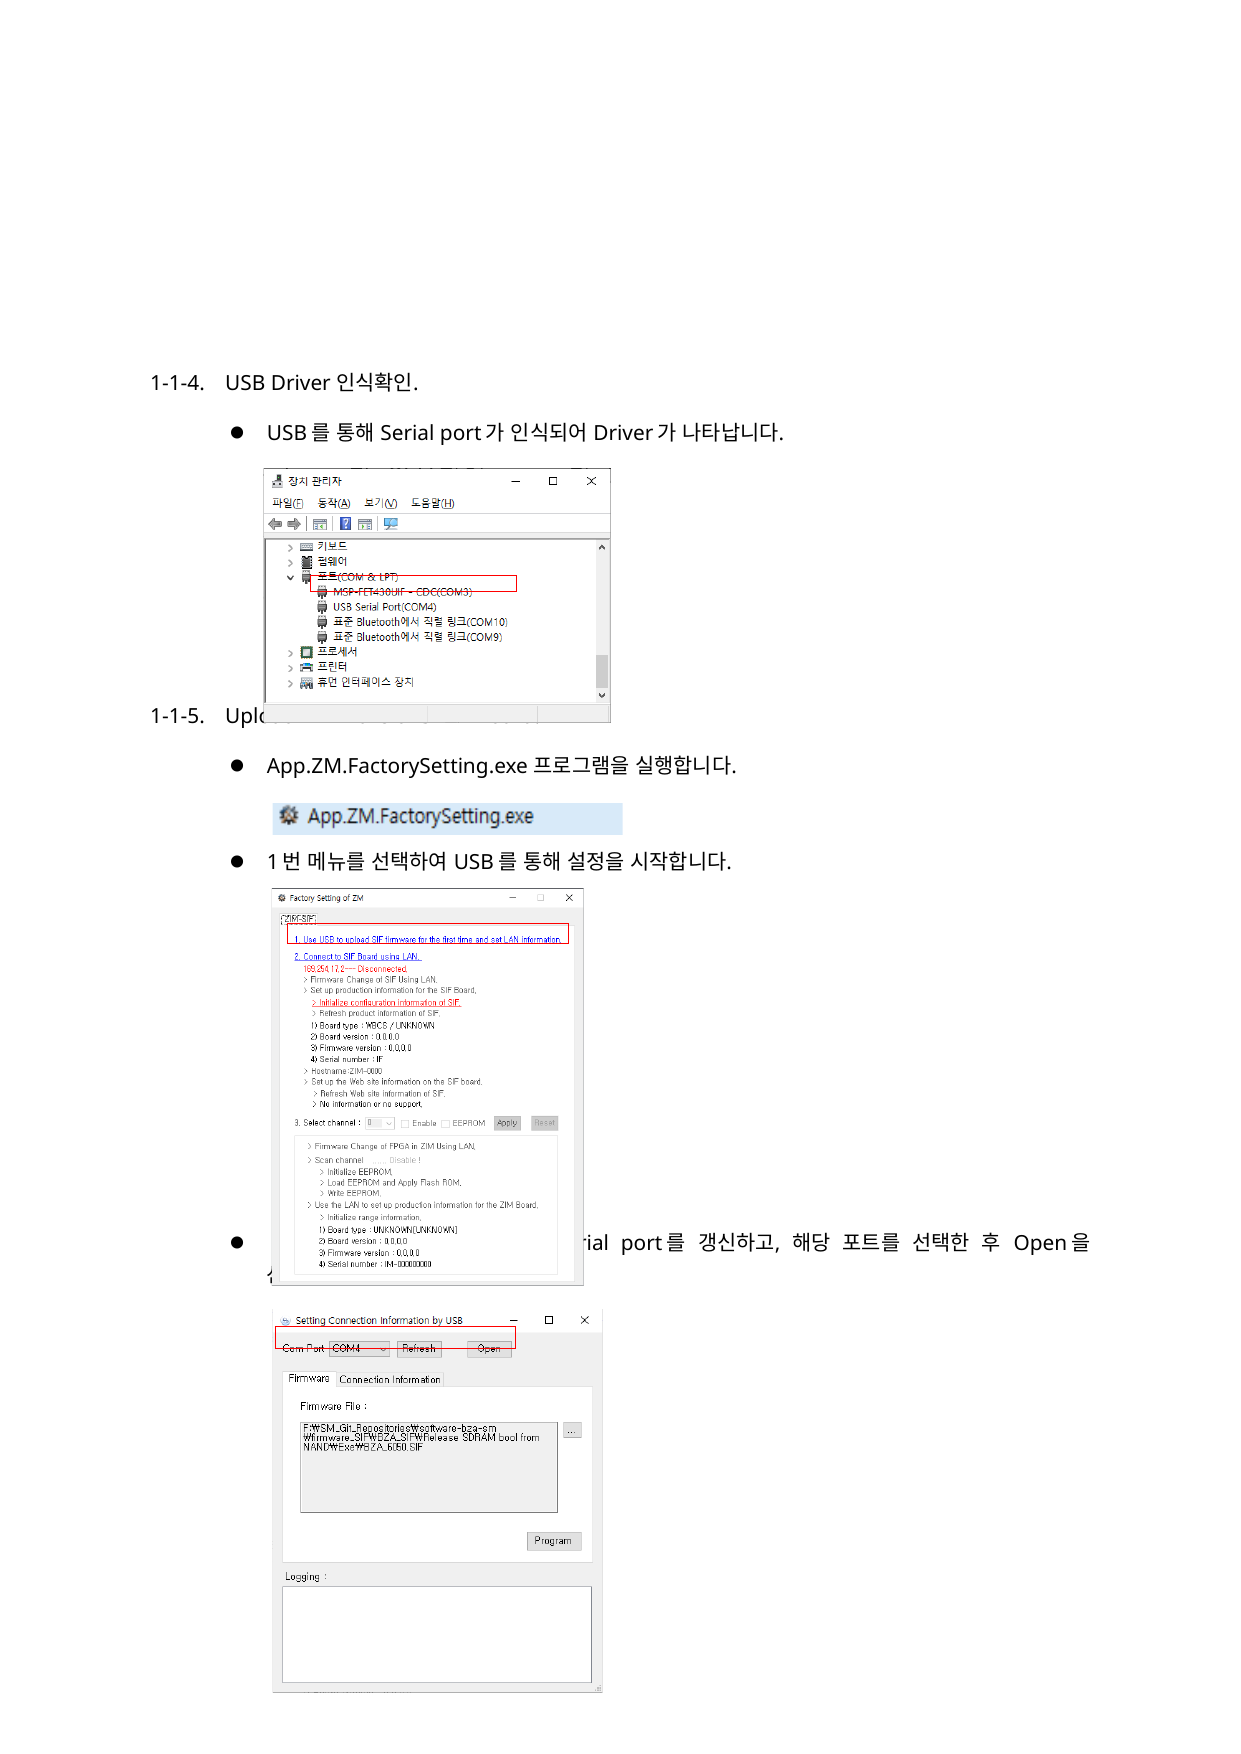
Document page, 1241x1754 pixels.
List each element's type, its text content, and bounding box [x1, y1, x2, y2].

list App.ZM.FactorySetting.exe 프로그램을 실행합니다. [229, 749, 1090, 779]
list USB를 통해 Serial port가 인식되어 Driver가 나타납니다. [229, 416, 1090, 446]
list 1번 메뉴를 선택하여 USB를 통해 설정을 시작합니다. [229, 846, 1090, 876]
subtitle Upload firmware of SIF-II Board. [150, 702, 1090, 730]
picture [272, 1309, 603, 1693]
picture [263, 468, 611, 723]
picture [271, 888, 584, 1286]
subtitle USB Driver 인식확인. [150, 366, 1090, 397]
list Refresh 버튼을 통해 인식된 Serial port를 갱신하고, 해당 포트를 선택한 후 Open을 선택합니다. [229, 1226, 1090, 1289]
picture [272, 803, 623, 835]
